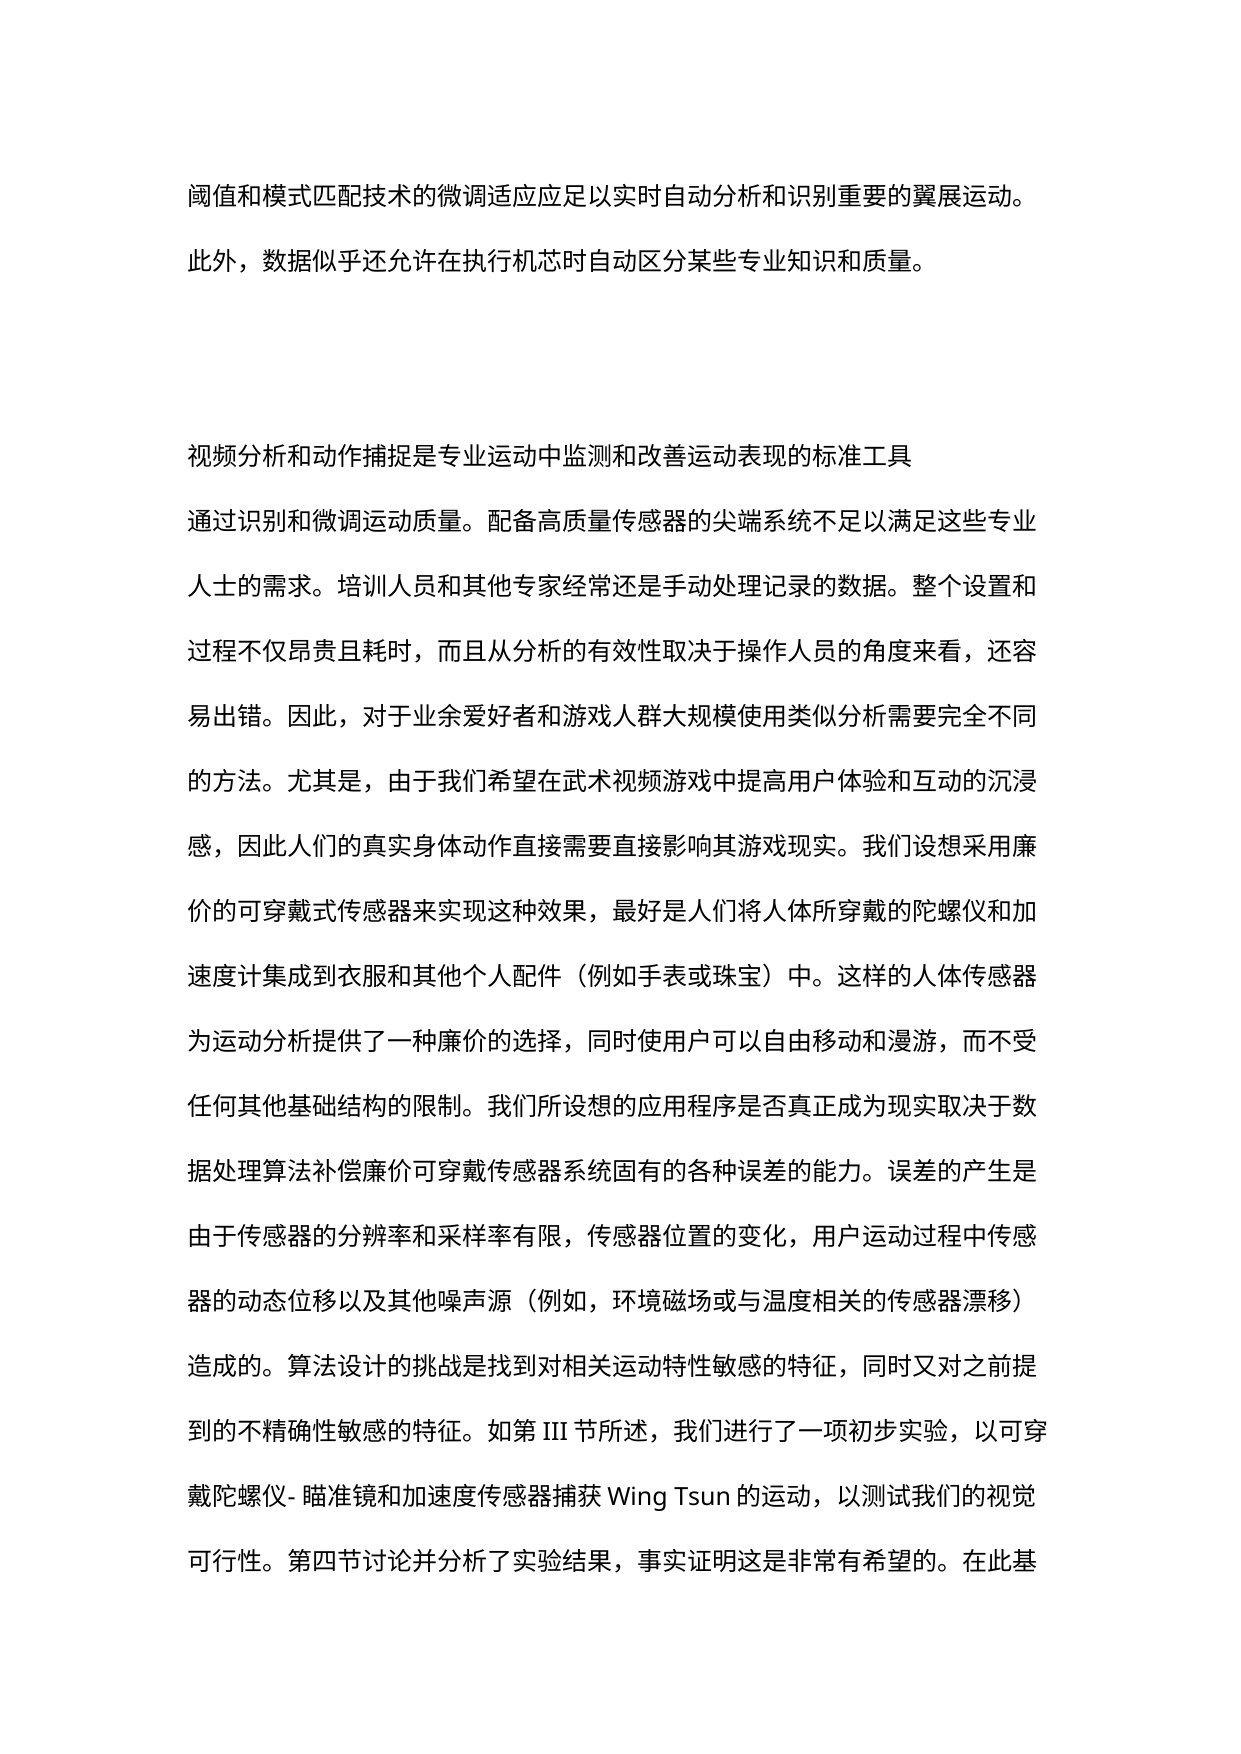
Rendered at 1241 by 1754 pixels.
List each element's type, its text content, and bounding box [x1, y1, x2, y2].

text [187, 162, 1053, 292]
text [187, 487, 1053, 1592]
text 视频分析和动作捕捉是专业运动中监测和改善运动表现的标准工具 [187, 422, 1053, 487]
